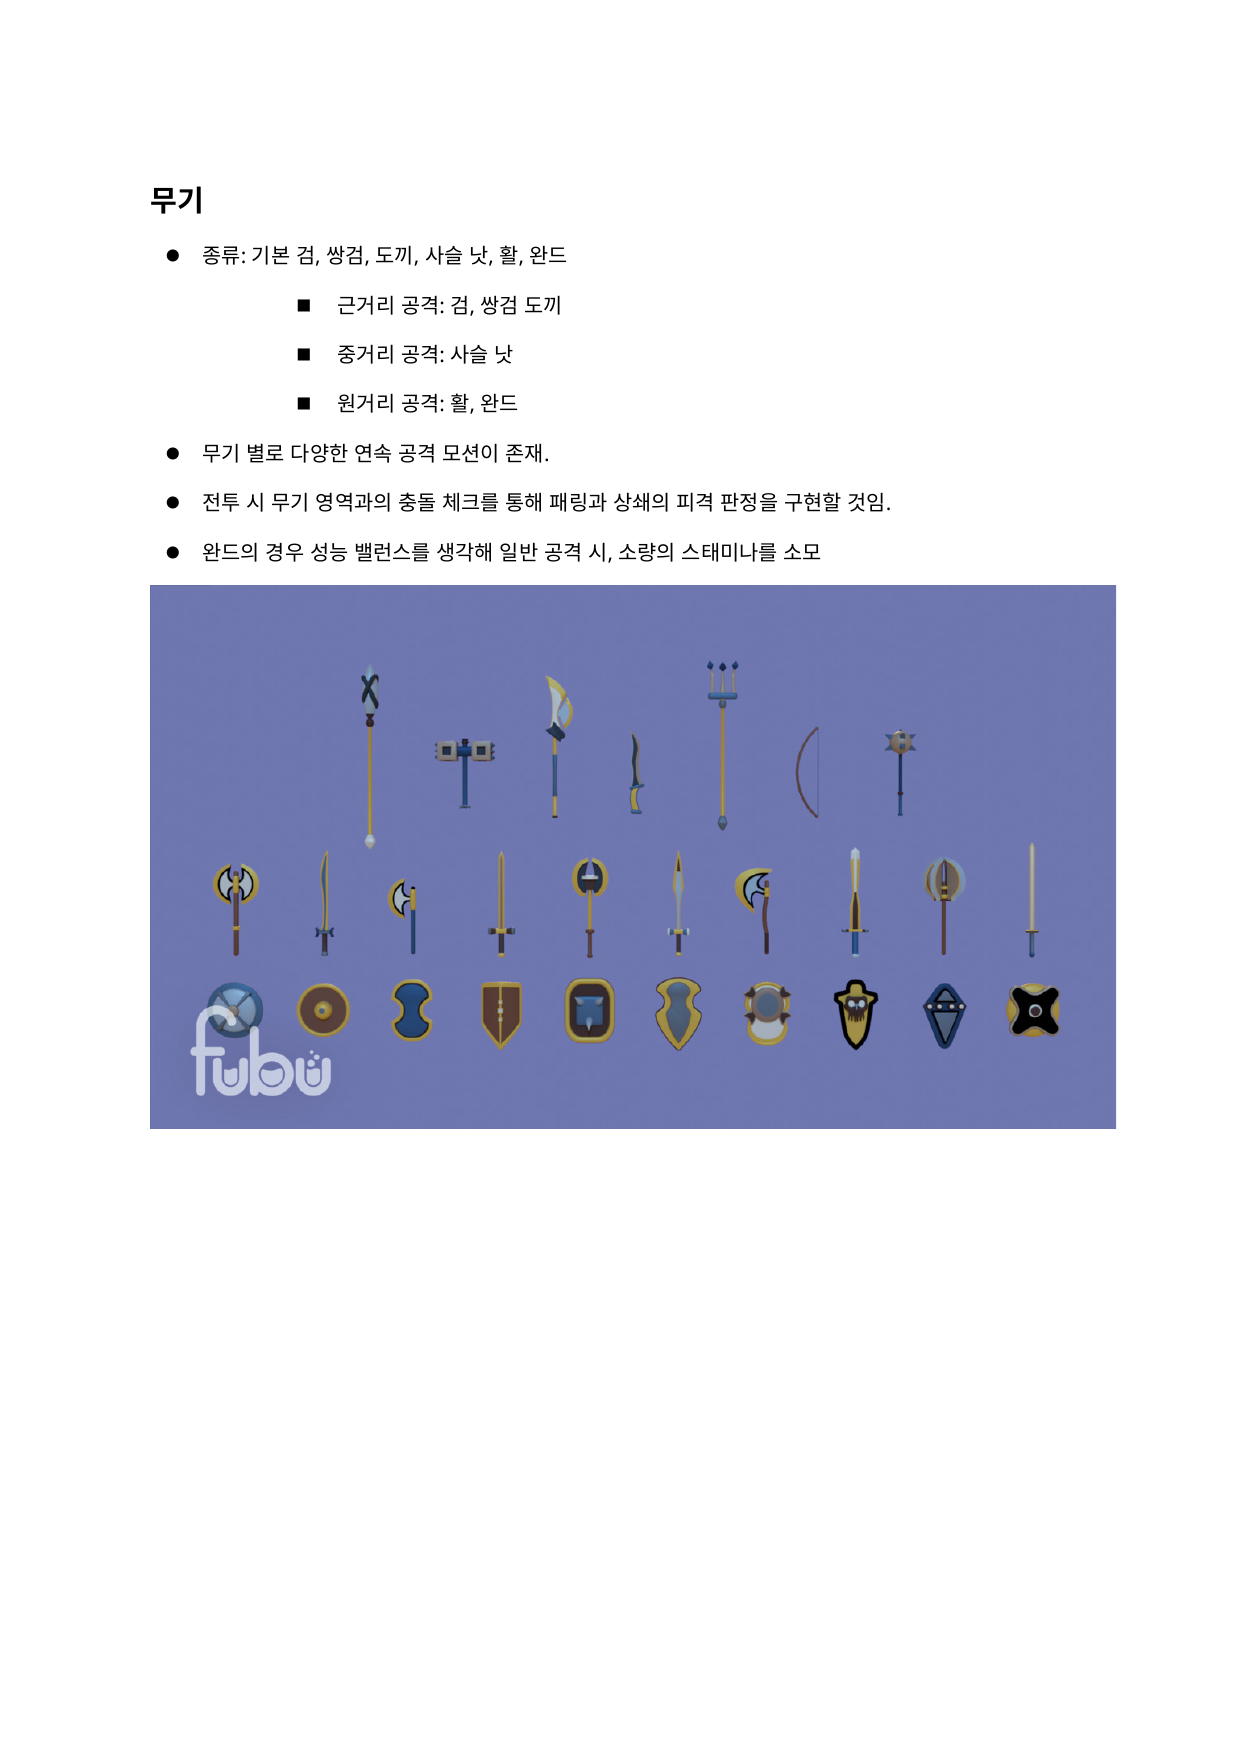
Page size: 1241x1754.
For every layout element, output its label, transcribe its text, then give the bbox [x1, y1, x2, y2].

text 무기 [150, 177, 1090, 219]
list 무기 별로 다양한 연속 공격 모션이 존재. [165, 437, 1090, 467]
picture [150, 585, 1117, 1129]
list 중거리 공격: 사슬 낫 [296, 338, 1090, 368]
list 완드의 경우 성능 밸런스를 생각해 일반 공격 시, 소량의 스태미나를 소모 [165, 536, 1090, 566]
list 전투 시 무기 영역과의 충돌 체크를 통해 패링과 상쇄의 피격 판정을 구현할 것임. [165, 486, 1090, 517]
list 근거리 공격: 검, 쌍검 도끼 [296, 289, 1090, 319]
list 원거리 공격: 활, 완드 [296, 388, 1090, 418]
list 종류: 기본 검, 쌍검, 도끼, 사슬 낫, 활, 완드 [165, 239, 1090, 270]
